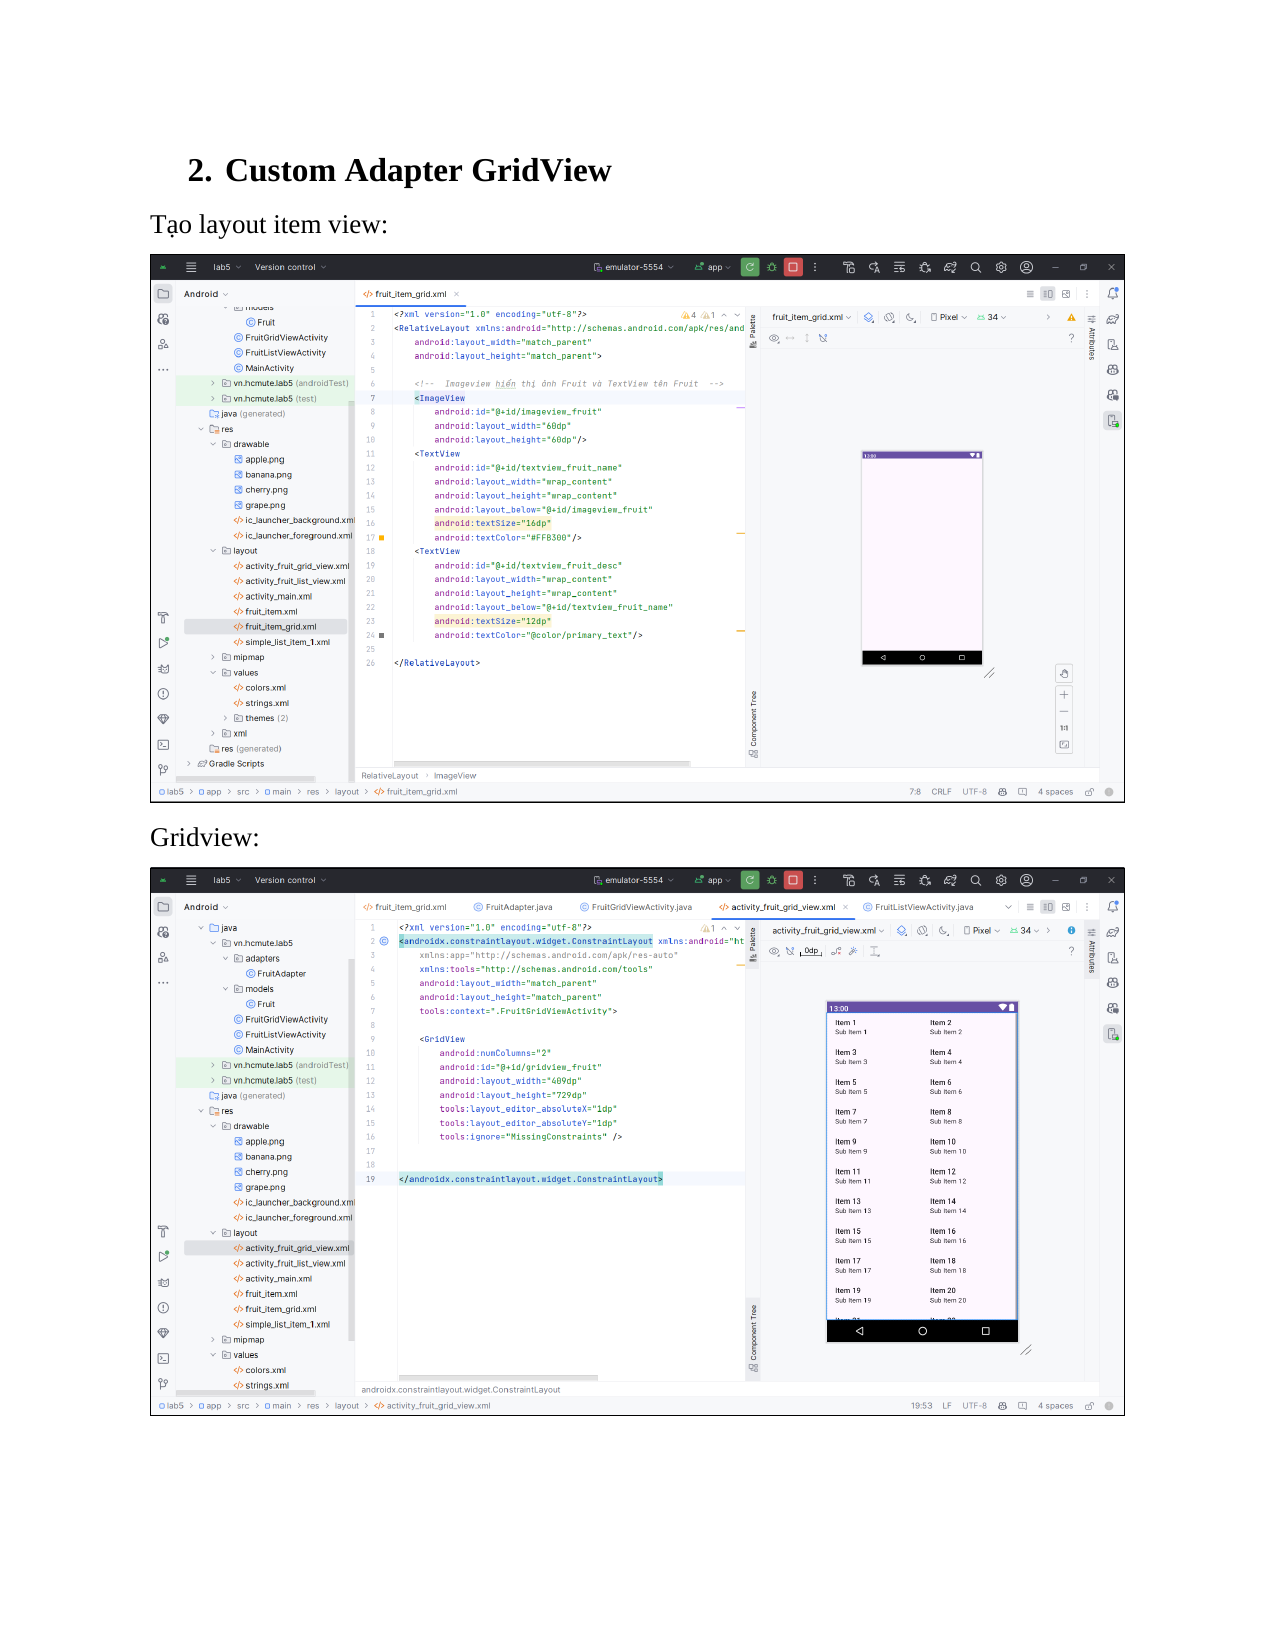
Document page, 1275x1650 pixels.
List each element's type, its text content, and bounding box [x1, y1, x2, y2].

picture [151, 255, 1124, 802]
subtitle Tạo layout item view: [150, 208, 1125, 239]
picture [151, 869, 1124, 1415]
subtitle Custom Adapter GridView [187, 150, 1125, 188]
subtitle Gridview: [150, 821, 1125, 852]
